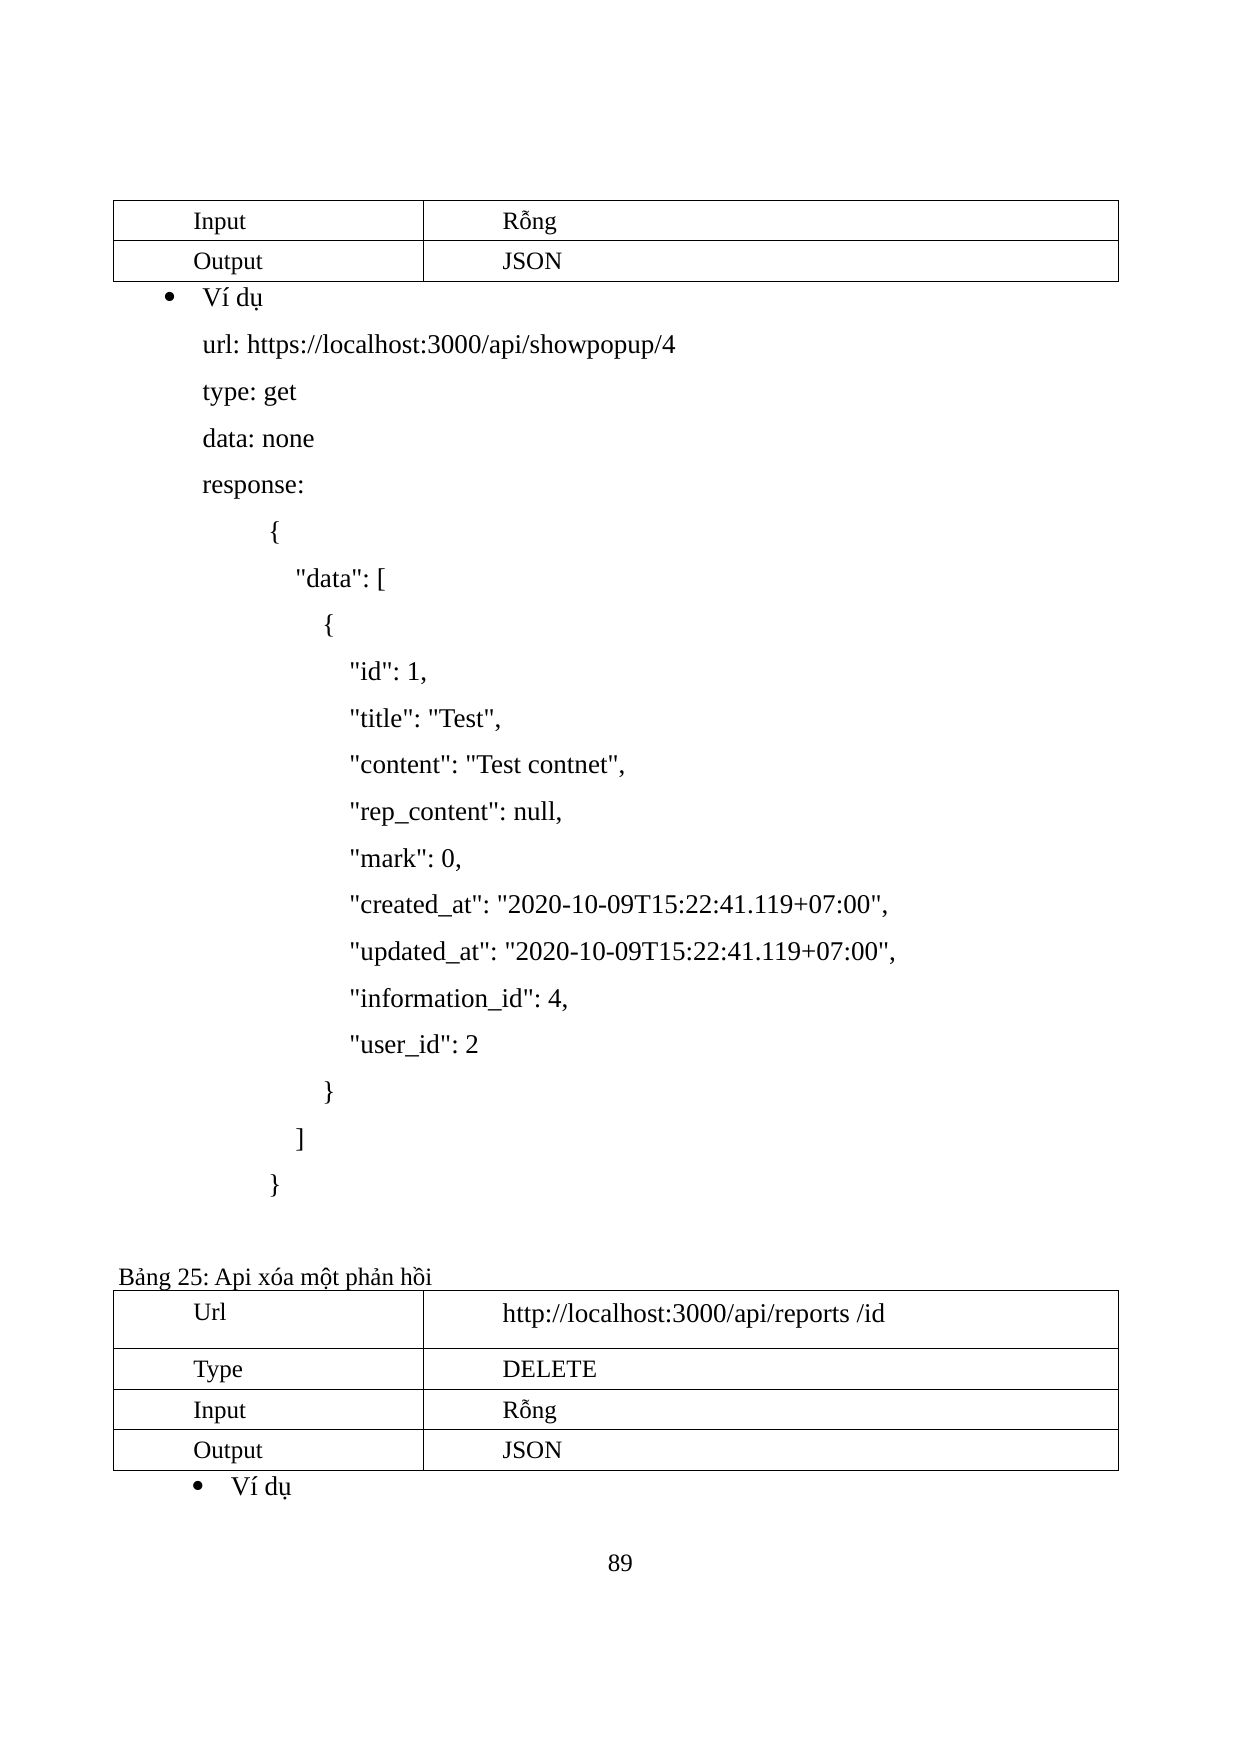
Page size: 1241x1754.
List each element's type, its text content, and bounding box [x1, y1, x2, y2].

text { [118, 515, 1122, 546]
text "rep_content": null, [268, 795, 1122, 826]
table_header Url [114, 1291, 423, 1348]
text "updated_at": "2020-10-09T15:22:41.119+07:00", [268, 935, 1122, 966]
table_cell Output [114, 241, 423, 281]
text { [268, 608, 1122, 639]
text response: [118, 468, 1122, 499]
text "mark": 0, [268, 842, 1122, 873]
text ] [268, 1122, 1122, 1153]
text } [268, 1168, 1122, 1199]
table_cell Rỗng [424, 201, 1118, 240]
table_cell JSON [424, 241, 1118, 281]
text data: none [202, 422, 1122, 453]
text "user_id": 2 [268, 1028, 1122, 1059]
text type: get [202, 375, 1122, 406]
text "id": 1, [268, 655, 1122, 686]
list Ví dụ [165, 281, 1122, 313]
list Ví dụ [193, 1471, 1122, 1502]
text "created_at": "2020-10-09T15:22:41.119+07:00", [268, 888, 1122, 919]
text "title": "Test", [268, 702, 1122, 733]
table_cell JSON [424, 1430, 1118, 1470]
text "information_id": 4, [268, 982, 1122, 1013]
text url: https://localhost:3000/api/showpopup/4 [202, 328, 1122, 359]
table_cell Output [114, 1430, 423, 1470]
table_cell DELETE [424, 1349, 1118, 1388]
table_cell Input [114, 1390, 423, 1429]
text Bảng 25: Api xóa một phản hồi [118, 1262, 1122, 1290]
table_cell Type [114, 1349, 423, 1388]
table_cell Rỗng [424, 1390, 1118, 1429]
table_header http://localhost:3000/api/reports /id [424, 1291, 1118, 1348]
text } [268, 1075, 1122, 1106]
text "data": [ [268, 562, 1122, 593]
text "content": "Test contnet", [268, 748, 1122, 779]
table_cell Input [114, 201, 423, 240]
